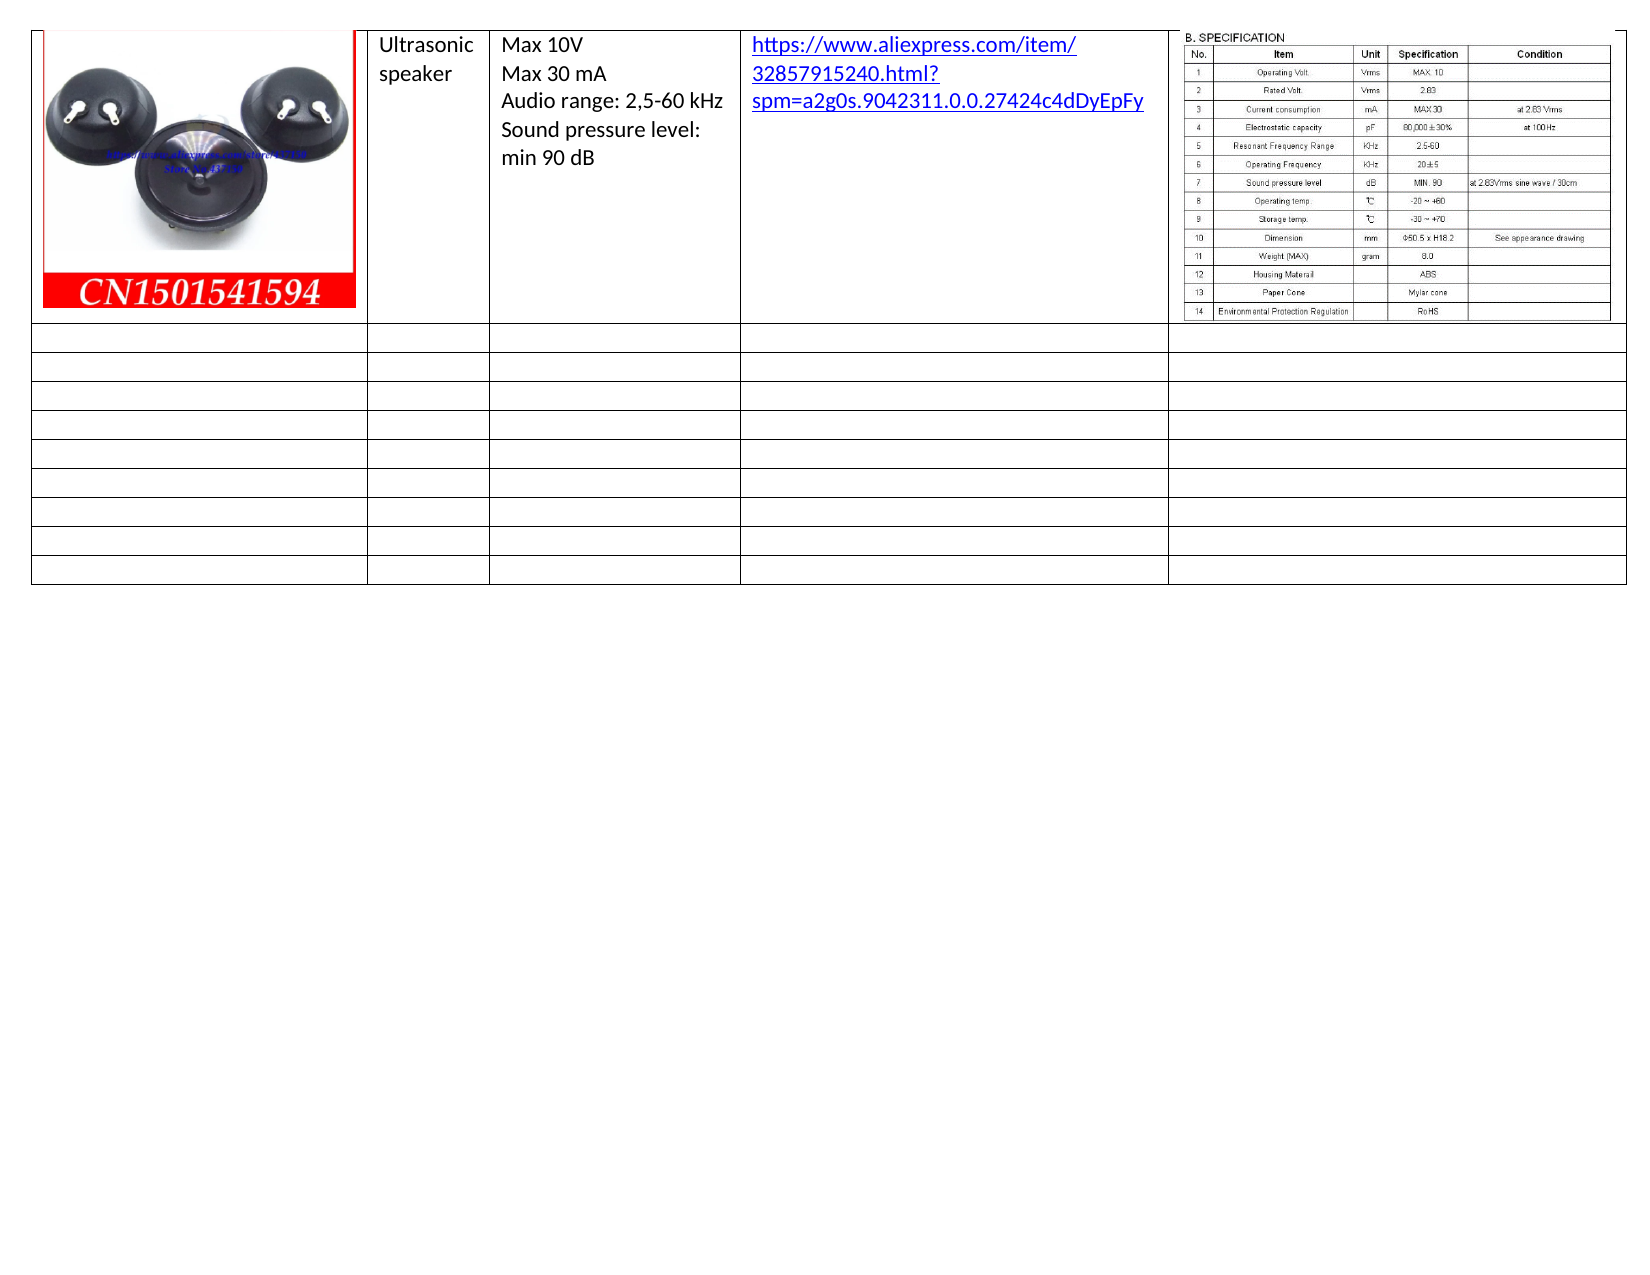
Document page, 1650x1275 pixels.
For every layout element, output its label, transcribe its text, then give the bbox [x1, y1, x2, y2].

table_cell [490, 527, 740, 555]
table_cell [1169, 556, 1626, 584]
table_cell [1169, 440, 1626, 468]
table_cell Max 10V Max 30 mA Audio range: 2,5-60 kHz Sound pressure level: min 90 dB [490, 31, 740, 323]
picture [43, 30, 357, 308]
table_cell [32, 353, 367, 381]
table_cell [1169, 31, 1180, 323]
table_cell [368, 382, 489, 410]
table_cell [32, 498, 367, 526]
table_cell [741, 469, 1168, 497]
table_cell [1169, 469, 1626, 497]
table_cell [32, 469, 367, 497]
table_cell [32, 440, 367, 468]
table_cell [741, 324, 1168, 352]
table_cell [490, 382, 740, 410]
table_cell [32, 527, 367, 555]
table_cell [368, 556, 489, 584]
table_cell [32, 31, 367, 323]
table_cell [741, 440, 1168, 468]
table_cell [1169, 527, 1626, 555]
table_cell [32, 324, 367, 352]
table_cell [368, 498, 489, 526]
table_cell [32, 382, 367, 410]
table_cell [1169, 411, 1626, 439]
table_cell Ultrasonic speaker [368, 31, 489, 323]
table_cell [32, 556, 367, 584]
table_cell [368, 527, 489, 555]
table_cell [490, 411, 740, 439]
table_cell [741, 527, 1168, 555]
table_cell [1169, 498, 1626, 526]
table_cell [741, 498, 1168, 526]
table_cell [741, 353, 1168, 381]
table_cell [368, 324, 489, 352]
table_cell [490, 556, 740, 584]
table_cell [741, 411, 1168, 439]
table_cell [1169, 382, 1626, 410]
table_cell [1616, 31, 1626, 323]
table_cell [741, 556, 1168, 584]
table_cell [741, 382, 1168, 410]
table_cell [368, 411, 489, 439]
table_cell [490, 324, 740, 352]
table_cell [490, 498, 740, 526]
picture [1180, 30, 1616, 323]
table_cell [32, 411, 367, 439]
table_cell [490, 440, 740, 468]
table_cell [1169, 353, 1626, 381]
table_cell [368, 440, 489, 468]
table_cell [368, 469, 489, 497]
table_cell [368, 353, 489, 381]
table_cell https://www.aliexpress.com/item/32857915240.html?spm=a2g0s.9042311.0.0.27424c4dDyEpFy [741, 31, 1168, 323]
table_cell [1169, 324, 1626, 352]
table_cell [490, 353, 740, 381]
table_cell [490, 469, 740, 497]
